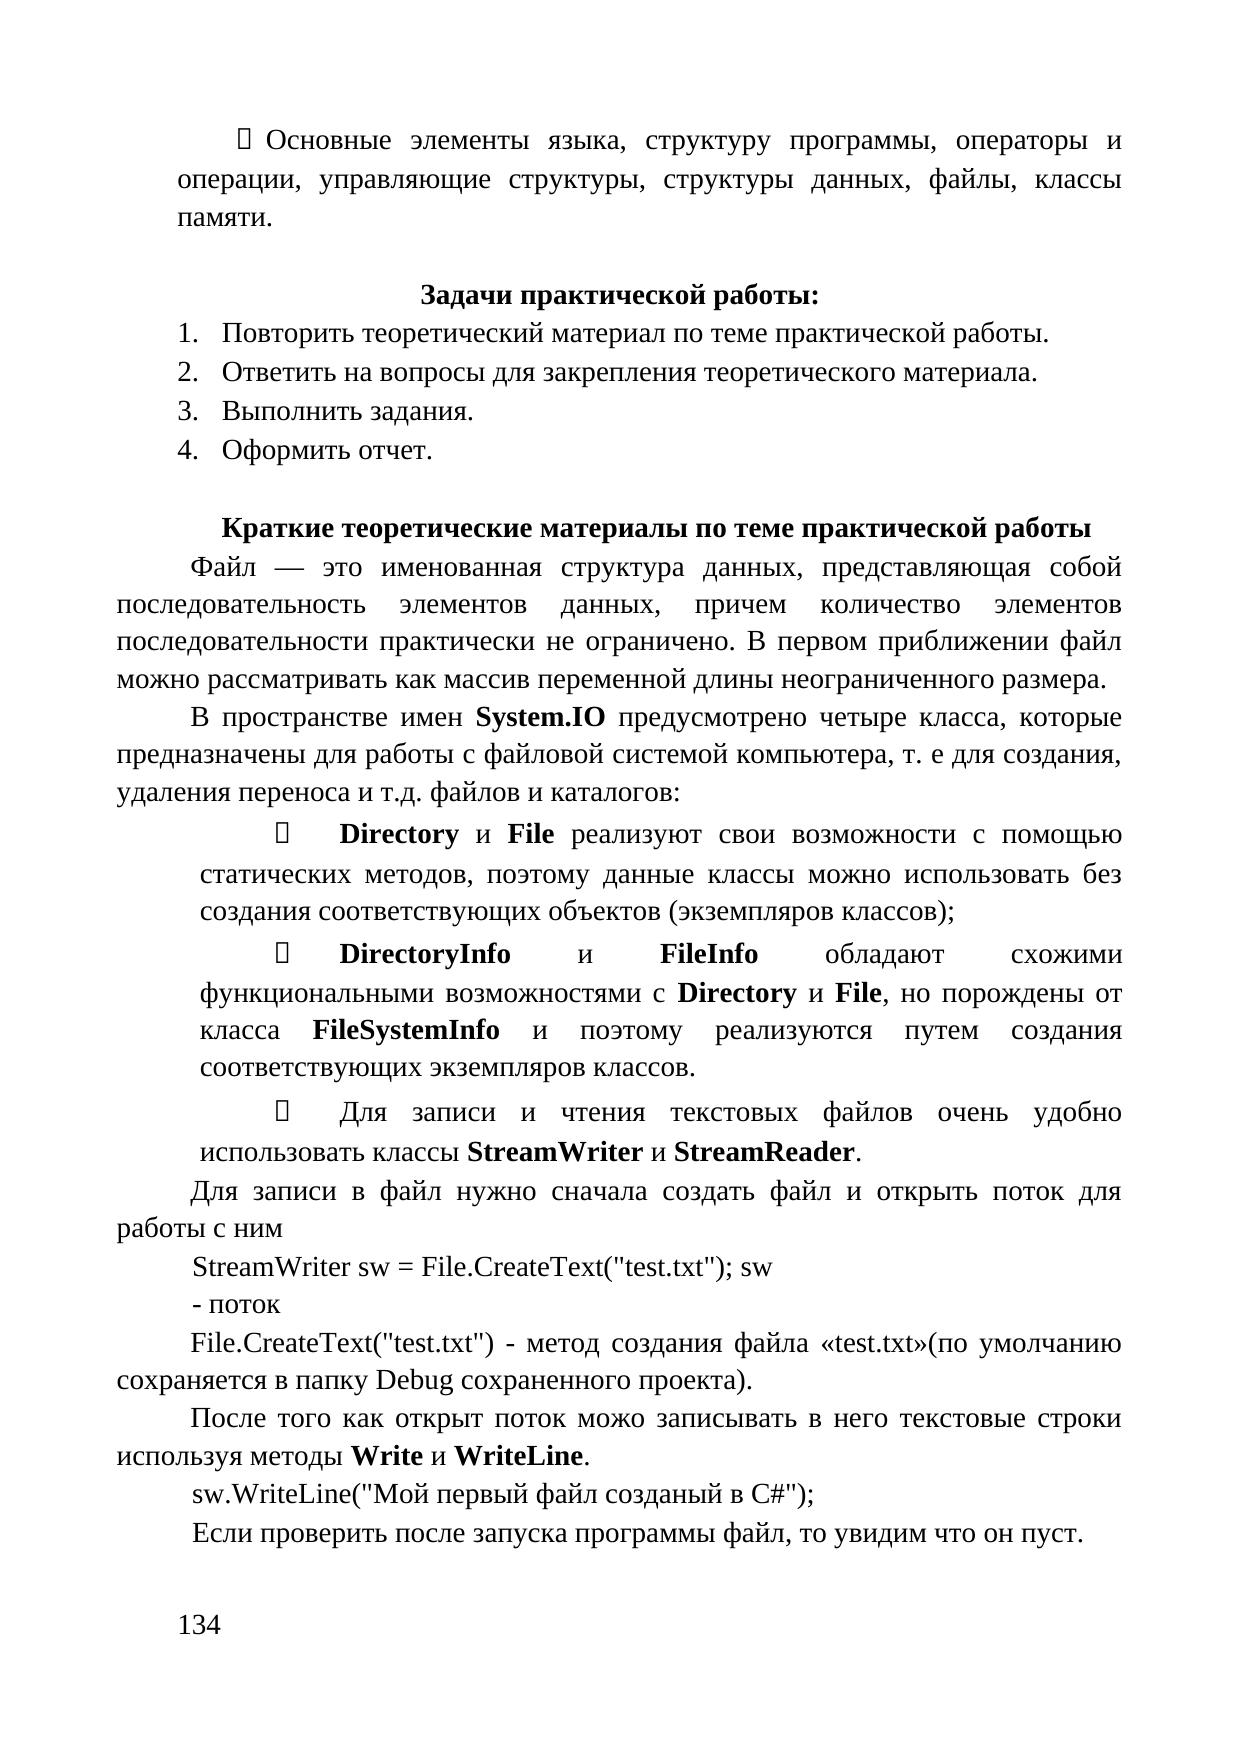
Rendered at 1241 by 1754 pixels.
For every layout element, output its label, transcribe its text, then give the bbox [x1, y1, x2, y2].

list Основные элементы языка, структуру программы, операторы и операции, управляющие структуры, структуры данных, файлы, классы памяти. [177, 118, 1123, 232]
text Краткие теоретические материалы по теме практической работы [221, 511, 1133, 544]
text Файл — это именованная структура данных, представляющая собой последовательность элементов данных, причем количество элементов последовательности практически не ограничено. В первом приближении файл можно рассматривать как массив переменной длины неограниченного размера. [116, 549, 1123, 694]
list Выполнить задания. [177, 393, 1123, 427]
text В пространстве имен System.IO предусмотрено четыре класса, которые предназначены для работы с файловой системой компьютера, т. е для создания, удаления переноса и т.д. файлов и каталогов: [116, 699, 1123, 807]
text sw.WriteLine("Мой первый файл созданый в C#"); [192, 1477, 1123, 1510]
list DirectoryInfo и FileInfo обладают схожими функциональными возможностями c Directory и File, но порождены от класса FileSystemInfo и поэтому реализуются путем создания соответствующих экземпляров классов. [199, 932, 1123, 1083]
text Для записи в файл нужно сначала создать файл и открыть поток для работы с ним [116, 1173, 1123, 1243]
list Directory и File реализуют свои возможности с помощью статических методов, поэтому данные классы можно использовать без создания соответствующих объектов (экземпляров классов); [199, 813, 1123, 927]
list Повторить теоретический материал по теме практической работы. [177, 316, 1123, 349]
text StreamWriter sw = File.CreateText("test.txt"); sw - поток [192, 1249, 773, 1319]
list Ответить на вопросы для закрепления теоретического материала. [177, 354, 1123, 388]
text File.CreateText("test.txt") - метод создания файла «test.txt»(по умолчанию сохраняется в папку Debug сохраненного проекта). [116, 1325, 1123, 1395]
text После того как открыт поток можо записывать в него текстовые строки используя методы Write и WriteLine. [116, 1401, 1123, 1471]
list Для записи и чтения текстовых файлов очень удобно использовать классы StreamWriter и StreamReader. [199, 1091, 1123, 1168]
list Оформить отчет. [177, 432, 1123, 465]
text Задачи практической работы: [126, 277, 1114, 311]
text Если проверить после запуска программы файл, то увидим что он пуст. [192, 1515, 1123, 1549]
